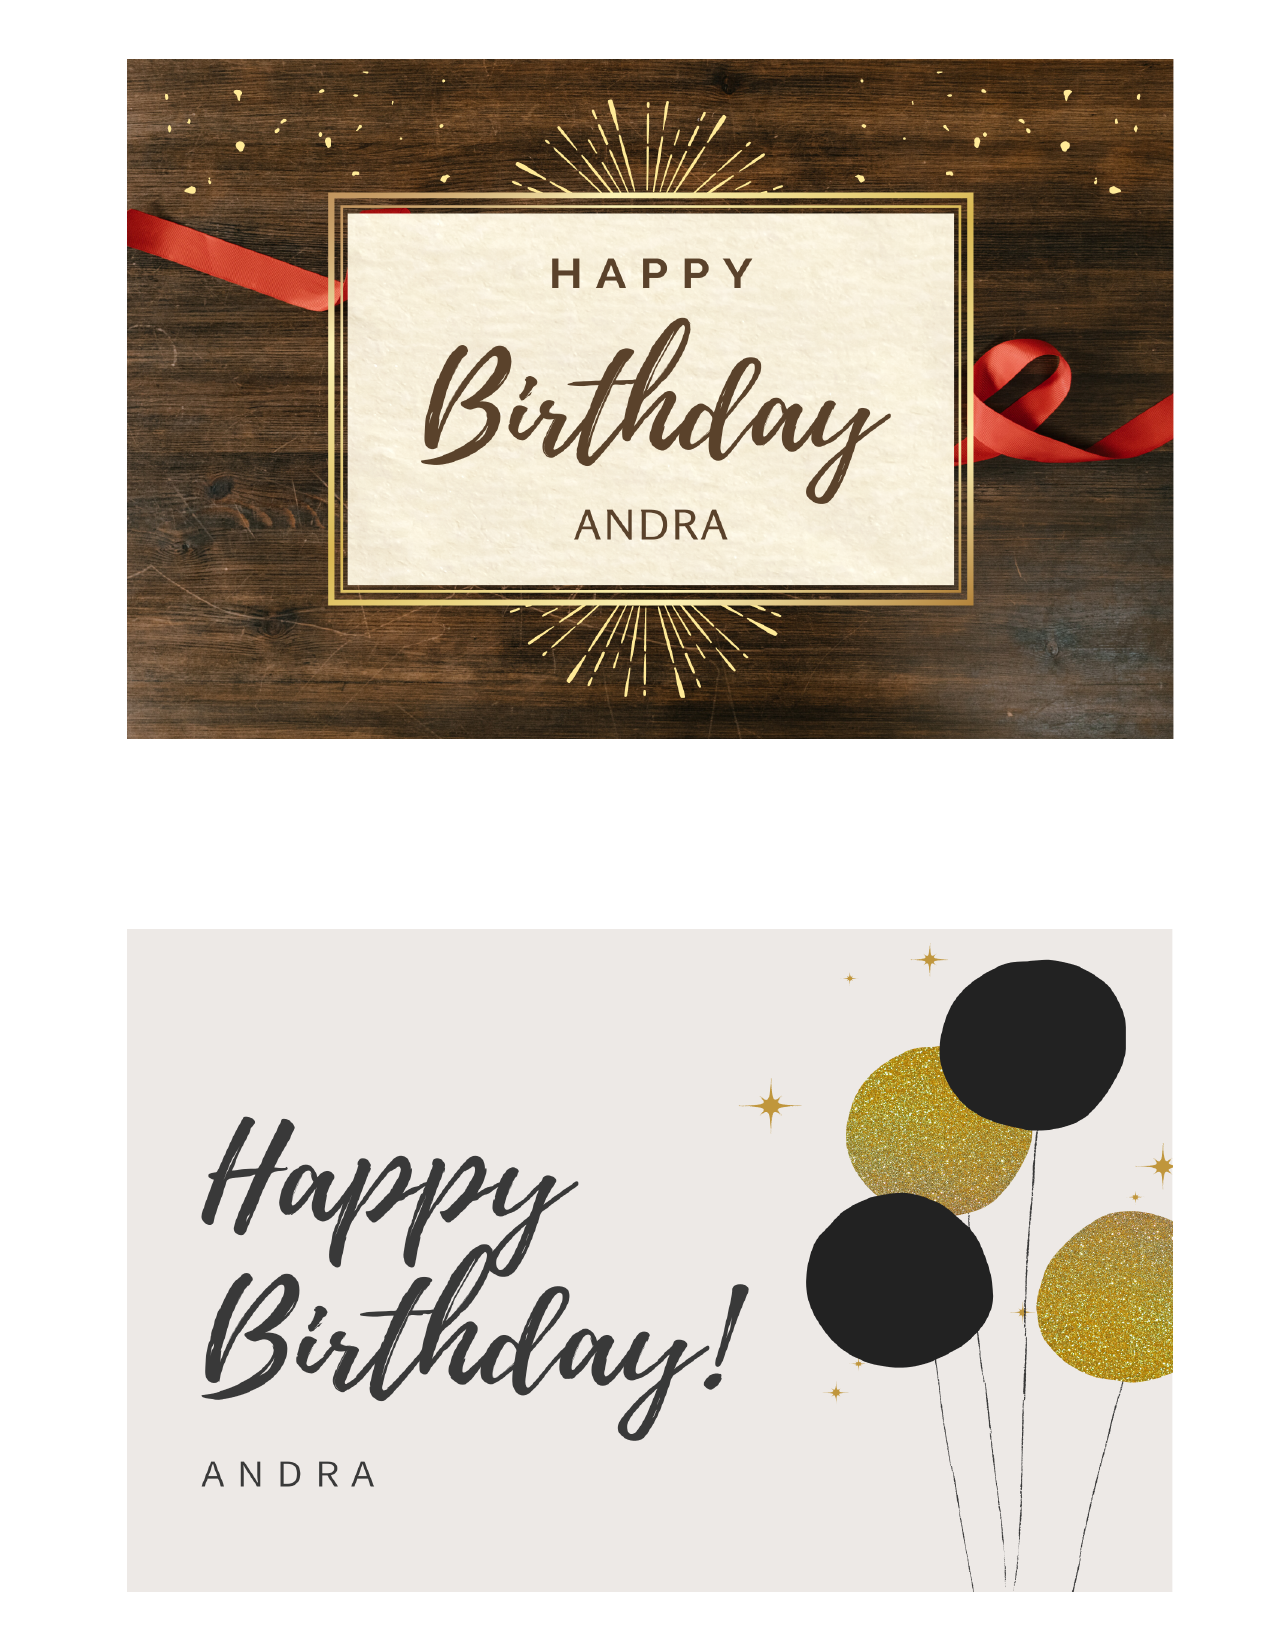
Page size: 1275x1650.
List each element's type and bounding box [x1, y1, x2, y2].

picture [127, 929, 1173, 1592]
picture [127, 59, 1174, 739]
